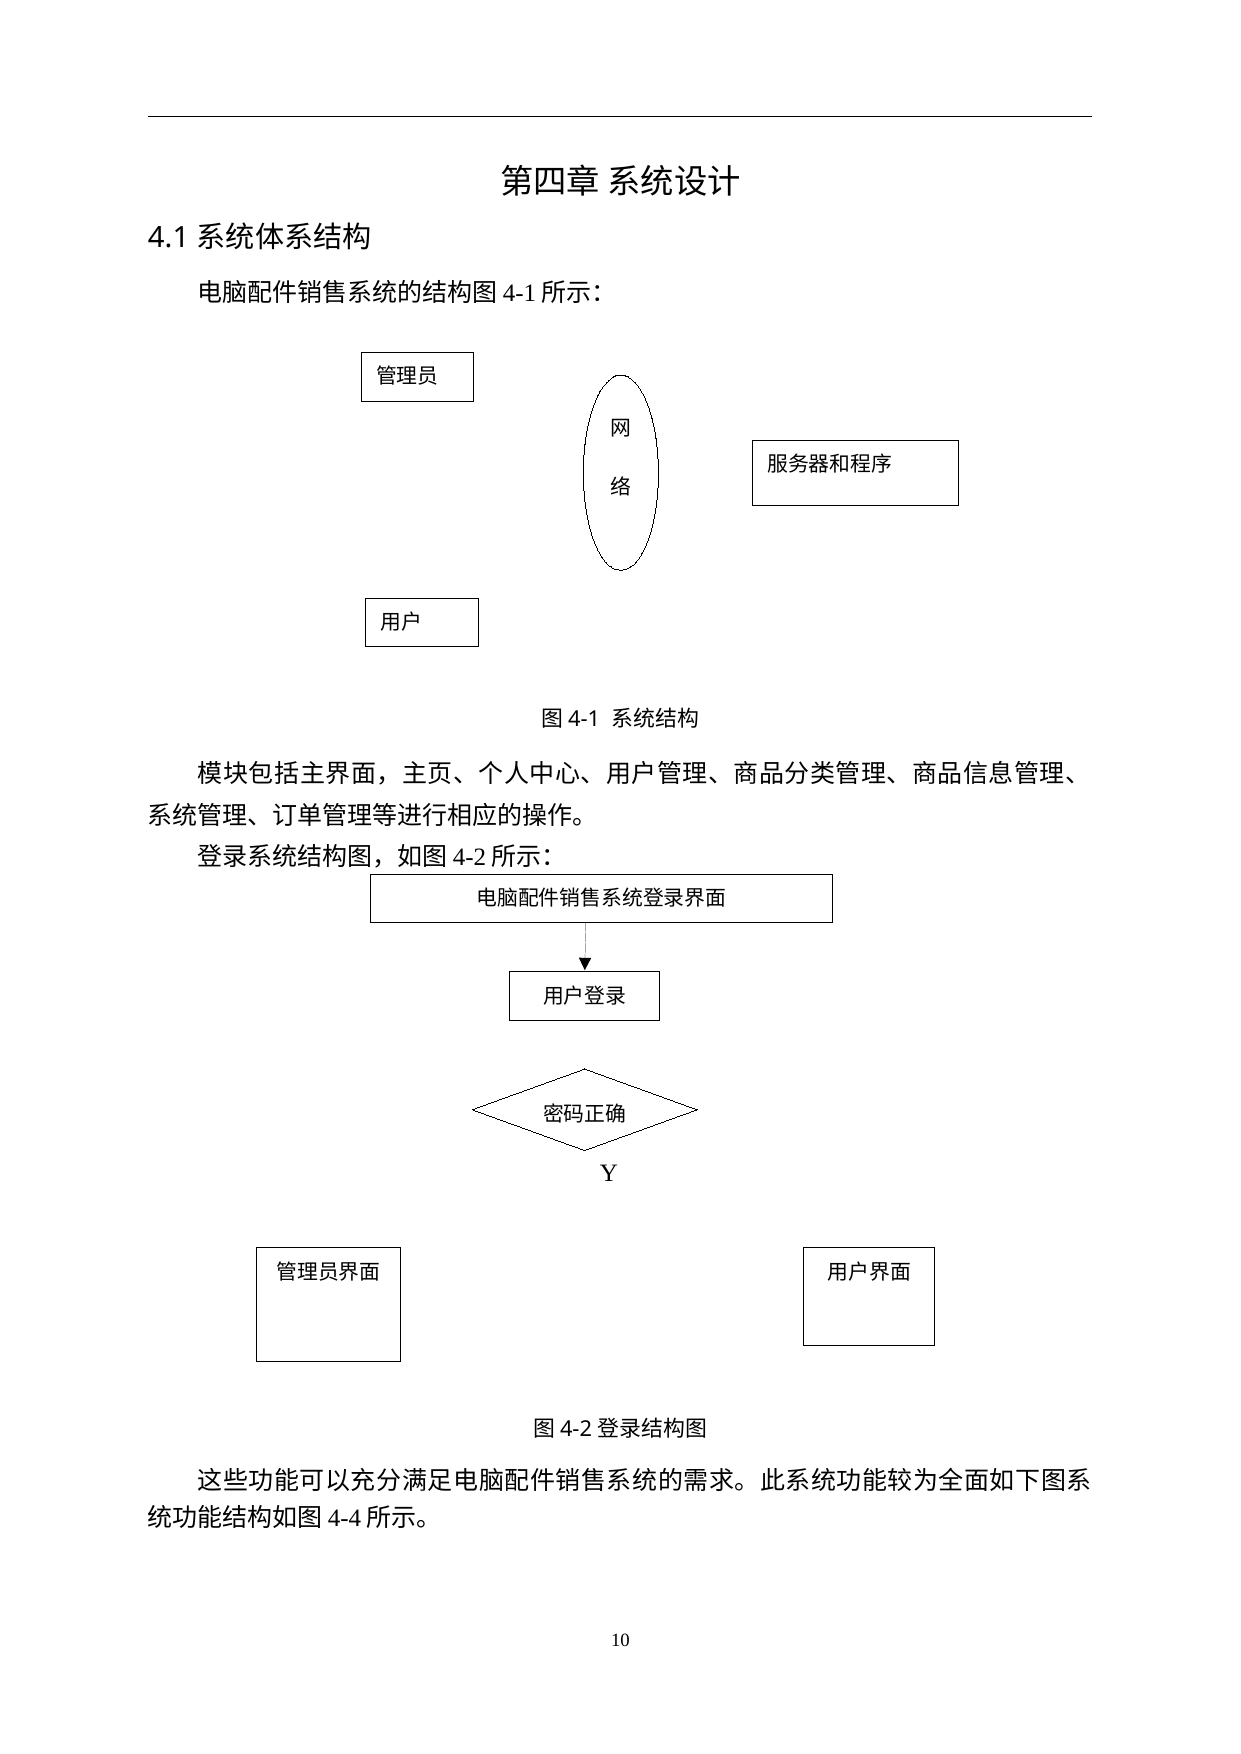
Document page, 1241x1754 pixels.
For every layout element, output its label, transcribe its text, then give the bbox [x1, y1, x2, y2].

subtitle 第四章 系统设计 [148, 160, 1092, 202]
subtitle 4.1 系统体系结构 [148, 214, 1092, 256]
text 登录系统结构图，如图4-2所示： [148, 832, 1092, 874]
text 这些功能可以充分满足电脑配件销售系统的需求。此系统功能较为全面如下图系统功能结构如图4-4所示。 [148, 1459, 1092, 1534]
text 模块包括主界面，主页、个人中心、用户管理、商品分类管理、商品信息管理、系统管理、订单管理等进行相应的操作。 [148, 749, 1092, 832]
text 图4-2 登录结构图 [148, 1411, 1092, 1443]
text 电脑配件销售系统的结构图4-1所示： [148, 268, 1092, 310]
text 图4-1 系统结构 [148, 701, 1092, 732]
